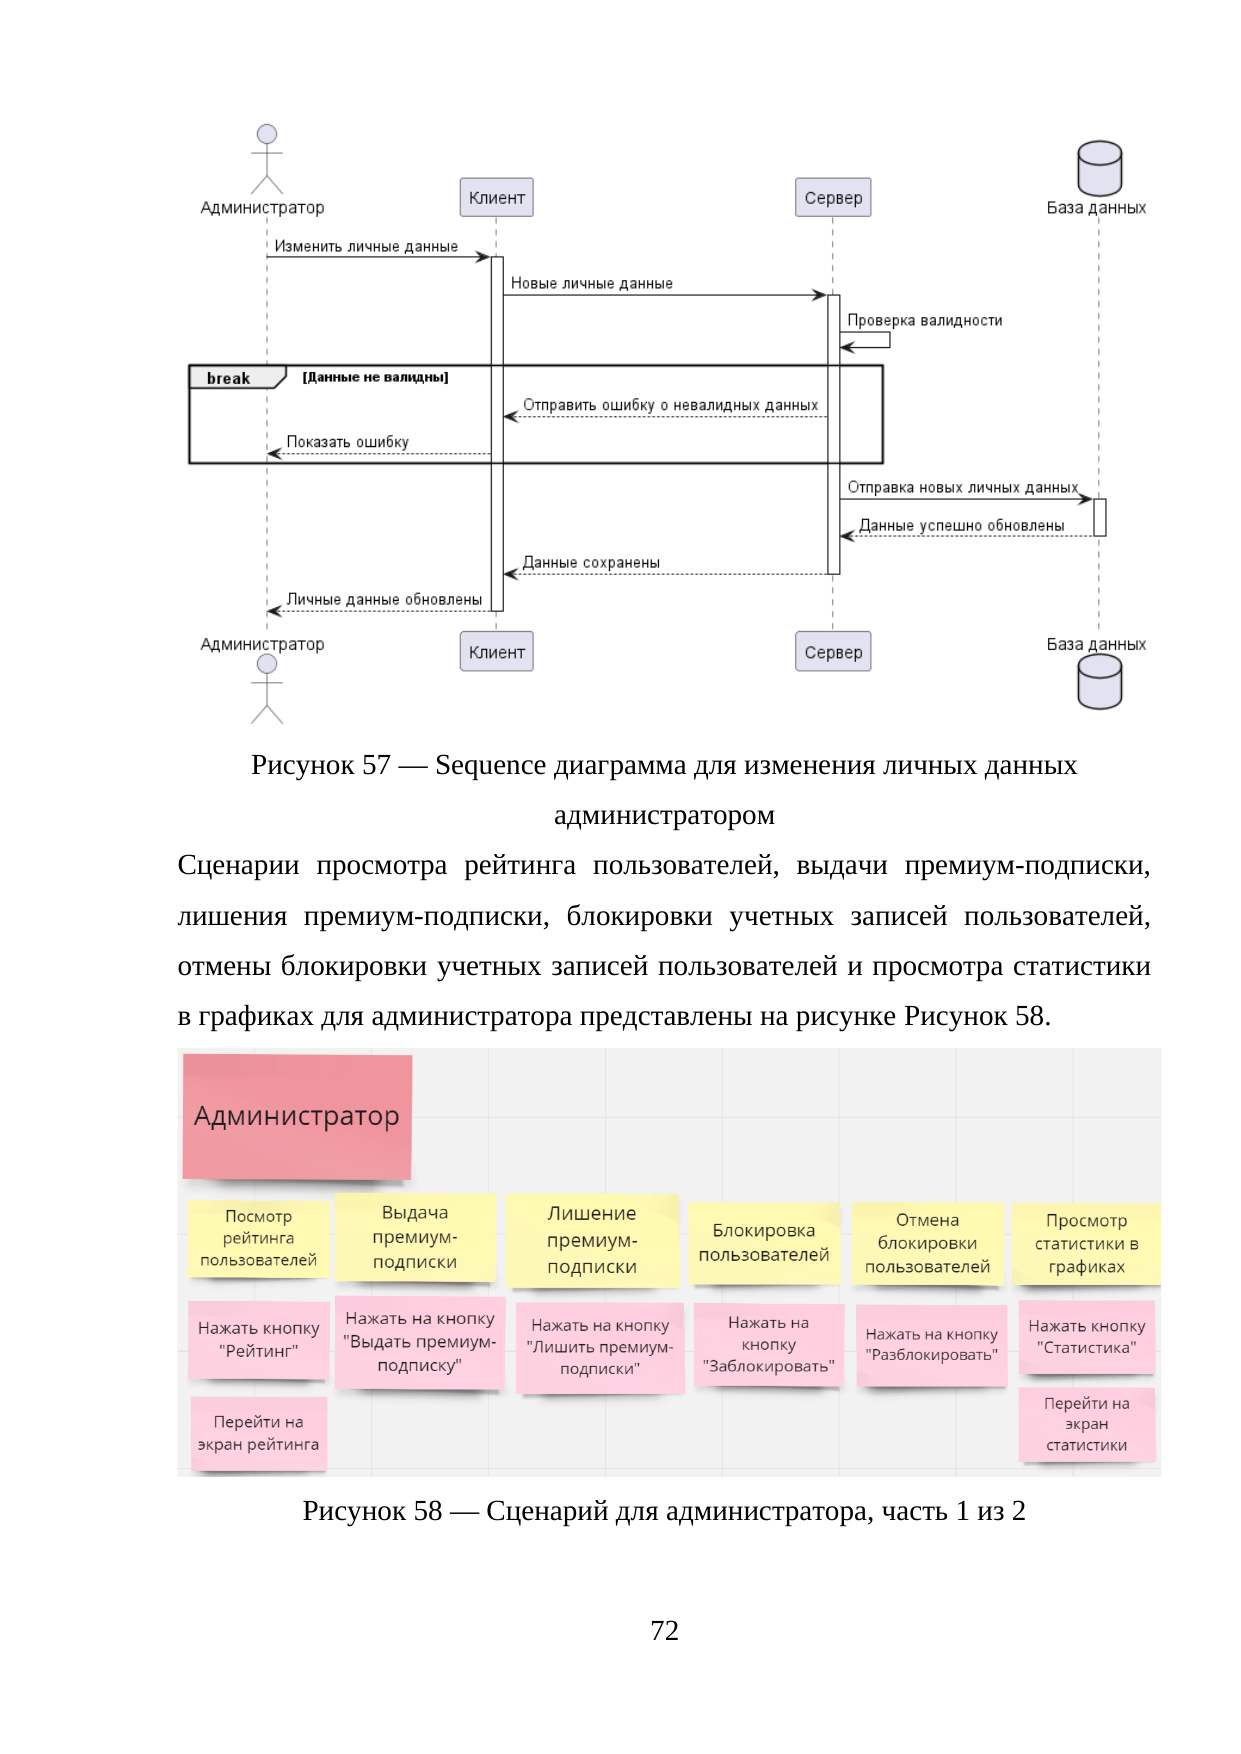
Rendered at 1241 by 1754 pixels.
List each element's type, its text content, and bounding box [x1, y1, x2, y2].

text Рисунок 58 — Сценарий для администратора, часть 1 из 2 [177, 1493, 1152, 1527]
text Рисунок 57 — Sequence диаграмма для изменения личных данных администратором [177, 747, 1152, 831]
picture [177, 118, 1152, 730]
text Сценарии просмотра рейтинга пользователей, выдачи премиум-подписки, лишения премиум-подписки, блокировки учетных записей пользователей, отмены блокировки учетных записей пользователей и просмотра статистики в графиках для администратора представлены на рисунке Рисунок 58. [177, 847, 1152, 1032]
picture [177, 1048, 1162, 1477]
